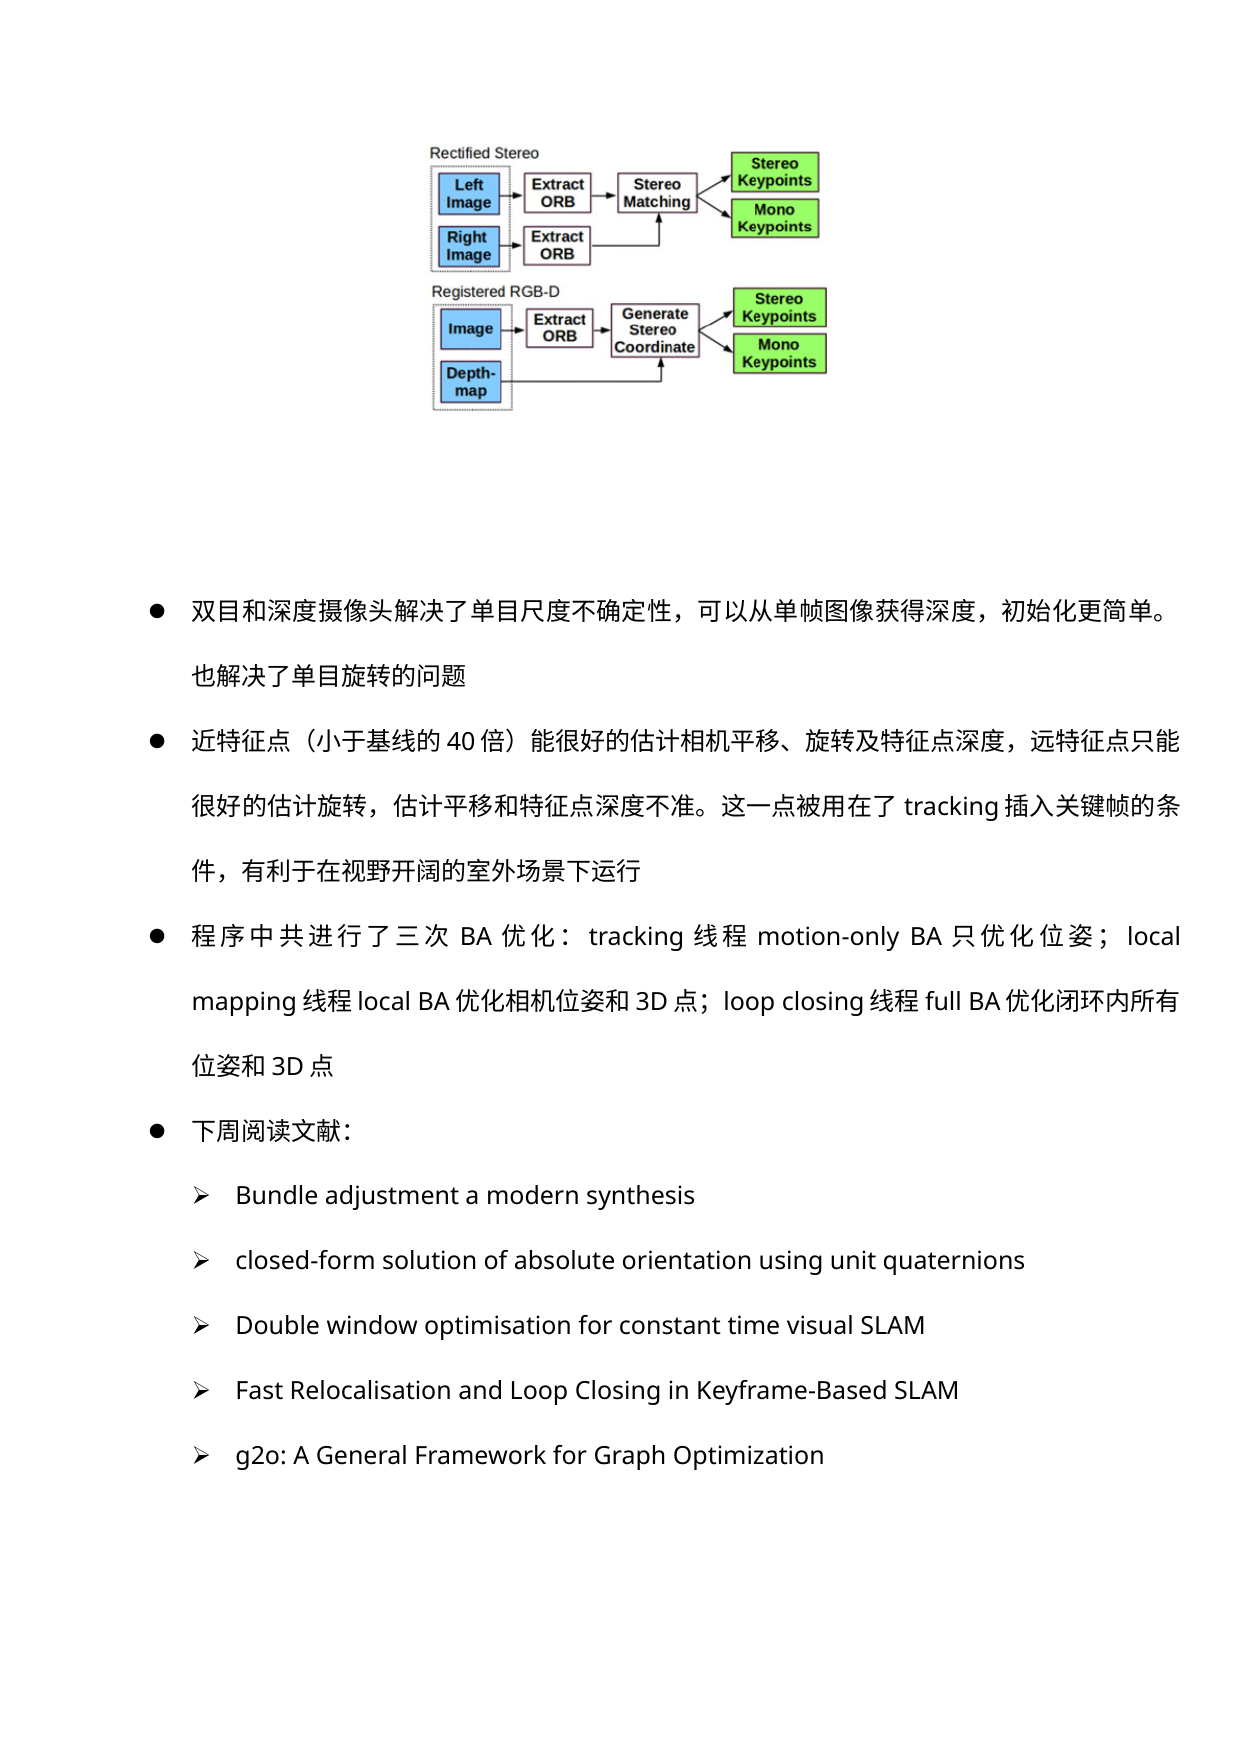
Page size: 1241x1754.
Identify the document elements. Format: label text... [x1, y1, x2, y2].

list 下周阅读文献： [148, 1097, 1181, 1162]
list closed-form solution of absolute orientation using unit quaternions [191, 1227, 1181, 1292]
list 近特征点（小于基线的40倍）能很好的估计相机平移、旋转及特征点深度，远特征点只能很好的估计旋转，估计平移和特征点深度不准。这一点被用在了tracking插入关键帧的条件，有利于在视野开阔的室外场景下运行 [148, 707, 1181, 902]
list Double window optimisation for constant time visual SLAM [191, 1292, 1181, 1357]
list Fast Relocalisation and Loop Closing in Keyframe-Based SLAM [191, 1357, 1181, 1422]
list 程序中共进行了三次BA优化：tracking线程motion-only BA只优化位姿；local mapping线程local BA优化相机位姿和3D点；loop closing线程full BA优化闭环内所有位姿和3D点 [148, 902, 1181, 1097]
list Bundle adjustment a modern synthesis [191, 1162, 1181, 1227]
list 双目和深度摄像头解决了单目尺度不确定性，可以从单帧图像获得深度，初始化更简单。也解决了单目旋转的问题 [148, 577, 1181, 707]
picture [415, 134, 841, 421]
list g2o: A General Framework for Graph Optimization [191, 1422, 1181, 1487]
